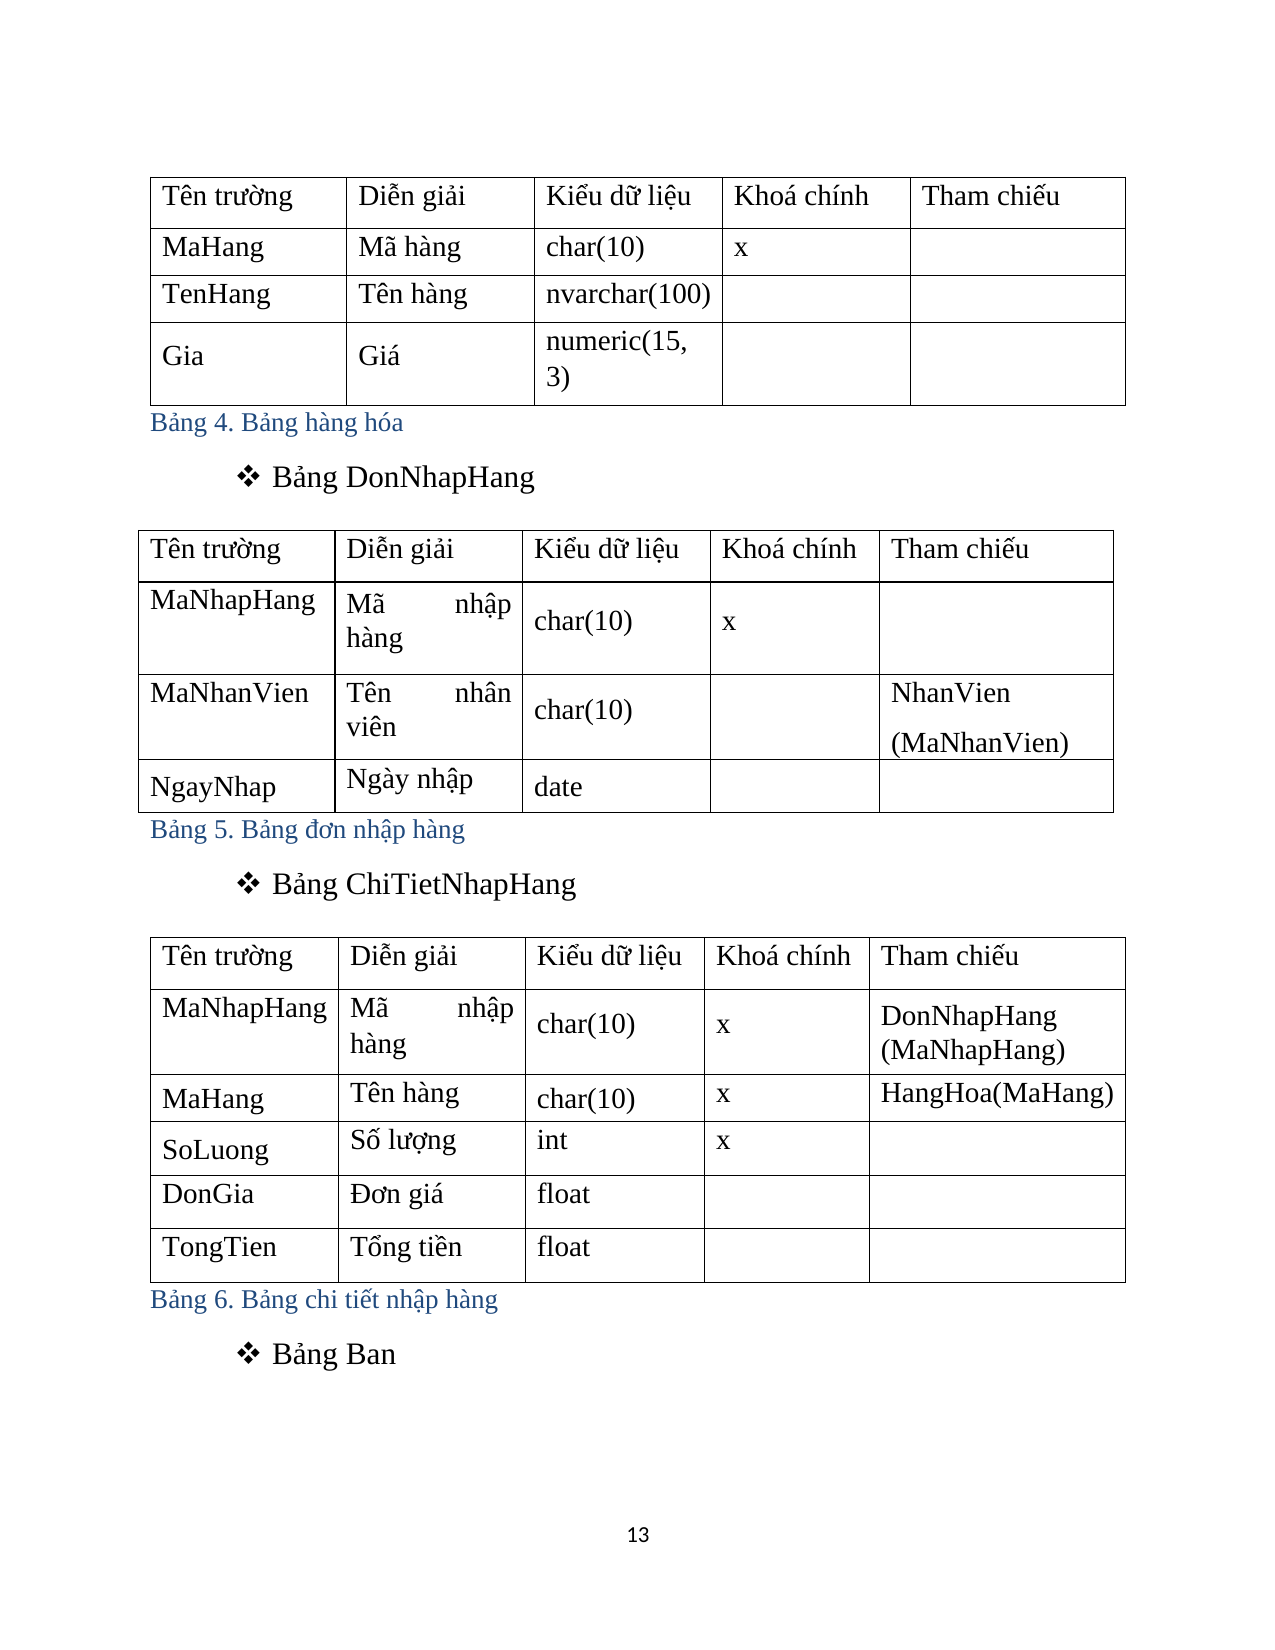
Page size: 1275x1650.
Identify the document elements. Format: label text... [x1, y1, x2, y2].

table_cell Tên hàng [339, 1075, 525, 1121]
table_cell MaNhapHang [139, 583, 334, 674]
table_cell NhanVien (MaNhanVien) [880, 675, 1113, 759]
table_cell x [705, 1122, 869, 1175]
table_cell MaHang [151, 229, 346, 275]
table_header Diễn giải [339, 938, 525, 989]
table_header Kiểu dữ liệu [523, 531, 710, 581]
table_cell [870, 1176, 1125, 1228]
table_cell Giá [347, 323, 534, 405]
table_cell TenHang [151, 276, 346, 322]
table_cell nvarchar(100) [535, 276, 722, 322]
table_cell x [705, 990, 869, 1074]
table_cell [711, 760, 879, 812]
table_cell [723, 323, 910, 405]
table_cell x [723, 229, 910, 275]
table_header Khoá chính [723, 178, 910, 228]
table_header Kiểu dữ liệu [526, 938, 704, 989]
table_cell Gia [151, 323, 346, 405]
list Bảng DonNhapHang [234, 458, 1125, 494]
table_cell [880, 760, 1113, 812]
table_header Tên trường [139, 531, 334, 581]
table_cell [880, 583, 1113, 674]
table_cell Mã hàng [347, 229, 534, 275]
table_cell Đơn giá [339, 1176, 525, 1228]
table_header Diễn giải [336, 531, 522, 581]
table_cell [870, 1122, 1125, 1175]
table_cell char(10) [526, 1075, 704, 1121]
table_cell MaNhapHang [151, 990, 338, 1074]
table_cell NgayNhap [139, 760, 334, 812]
text Bảng 4. Bảng hàng hóa [150, 406, 1125, 437]
table_cell MaHang [151, 1075, 338, 1121]
table_cell char(10) [526, 990, 704, 1074]
table_cell Mã nhập hàng [339, 990, 525, 1074]
table_header Tên trường [151, 178, 346, 228]
table_header Tham chiếu [870, 938, 1125, 989]
table_cell char(10) [523, 675, 710, 759]
table_header Kiểu dữ liệu [535, 178, 722, 228]
table_cell date [523, 760, 710, 812]
list Bảng ChiTietNhapHang [234, 865, 1125, 901]
list Bảng Ban [234, 1335, 1125, 1371]
text Bảng 6. Bảng chi tiết nhập hàng [150, 1283, 1125, 1314]
table_cell HangHoa(MaHang) [870, 1075, 1125, 1121]
table_cell Mã nhập hàng [336, 583, 522, 674]
table_cell Tên hàng [347, 276, 534, 322]
table_cell [911, 229, 1125, 275]
table_cell SoLuong [151, 1122, 338, 1175]
table_cell [870, 1229, 1125, 1282]
table_cell TongTien [151, 1229, 338, 1282]
table_cell [705, 1229, 869, 1282]
table_cell [711, 675, 879, 759]
table_cell Số lượng [339, 1122, 525, 1175]
table_cell char(10) [523, 583, 710, 674]
table_cell float [526, 1229, 704, 1282]
table_header Tên trường [151, 938, 338, 989]
table_cell [723, 276, 910, 322]
table_header Khoá chính [705, 938, 869, 989]
table_cell [911, 276, 1125, 322]
table_cell [705, 1176, 869, 1228]
table_cell MaNhanVien [139, 675, 334, 759]
table_cell Tổng tiền [339, 1229, 525, 1282]
table_header Khoá chính [711, 531, 879, 581]
table_header Diễn giải [347, 178, 534, 228]
table_cell int [526, 1122, 704, 1175]
table_cell DonNhapHang (MaNhapHang) [870, 990, 1125, 1074]
text Bảng 5. Bảng đơn nhập hàng [150, 813, 1125, 844]
table_header Tham chiếu [911, 178, 1125, 228]
table_cell float [526, 1176, 704, 1228]
table_cell numeric(15, 3) [535, 323, 722, 405]
table_cell Tên nhân viên [336, 675, 522, 759]
table_cell [911, 323, 1125, 405]
table_cell x [711, 583, 879, 674]
table_header Tham chiếu [880, 531, 1113, 581]
table_cell x [705, 1075, 869, 1121]
table_cell Ngày nhập [336, 760, 522, 812]
table_cell DonGia [151, 1176, 338, 1228]
table_cell char(10) [535, 229, 722, 275]
